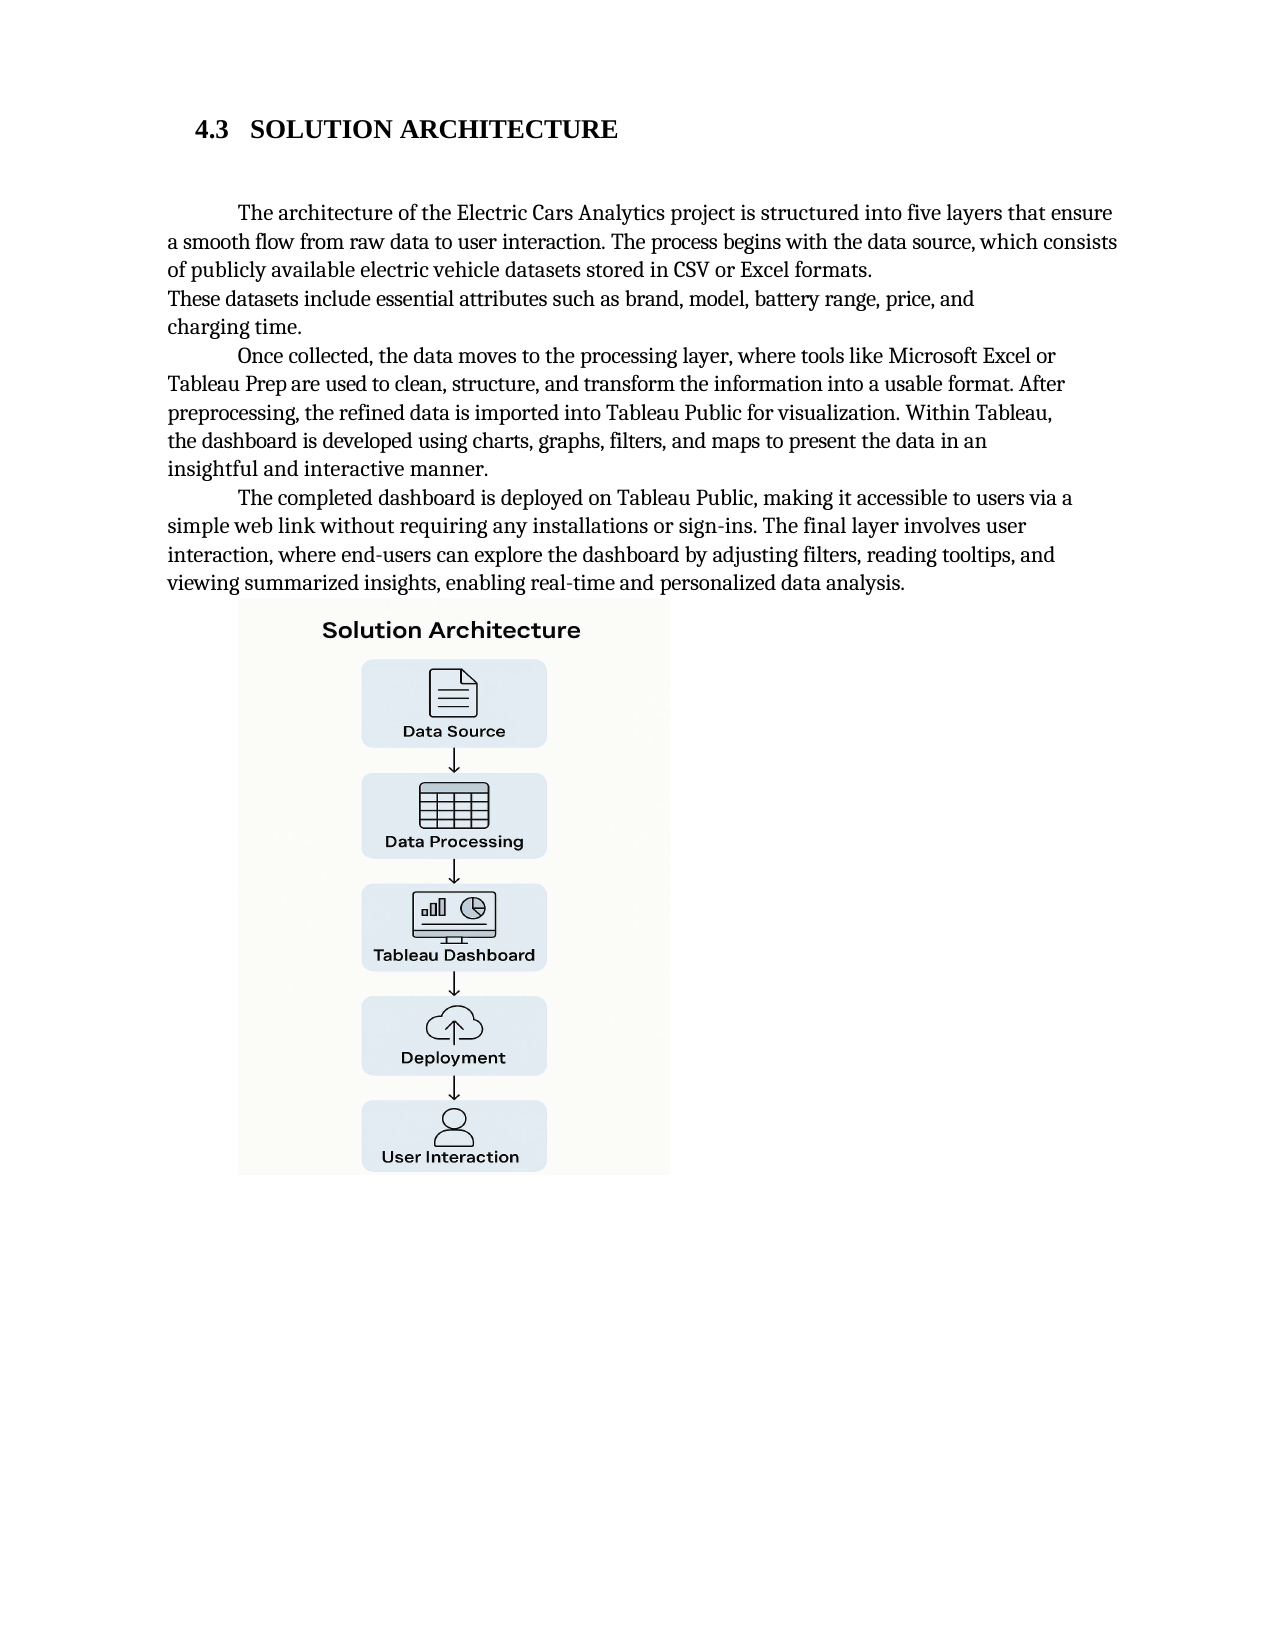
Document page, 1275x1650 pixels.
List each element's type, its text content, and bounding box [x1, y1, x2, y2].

text Once collected, the data moves to the processing layer, where tools like Microsoft Excel or Tableau Prep are used to clean, structure, and transform the information into a usable format. After preprocessing, the refined data is imported into Tableau Public for visualization. Within Tableau, the dashboard is developed using charts, graphs, filters, and maps to present the data in an insightful and interactive manner. [167, 342, 1082, 482]
text These datasets include essential attributes such as brand, model, battery range, price, and charging time. [167, 286, 1052, 340]
subtitle SOLUTION ARCHITECTURE [195, 113, 1200, 144]
text The architecture of the Electric Cars Analytics project is structured into five layers that ensure a smooth flow from raw data to user interaction. The process begins with the data source, which consists of publicly available electric vehicle datasets stored in CSV or Excel formats. [167, 200, 1122, 283]
text The completed dashboard is deployed on Tableau Public, making it accessible to users via a simple web link without requiring any installations or sign-ins. The final layer involves user interaction, where end-users can explore the dashboard by adjusting filters, reading tooltips, and viewing summarized insights, enabling real-time and personalized data analysis. [167, 485, 1084, 596]
picture [237, 598, 671, 1175]
